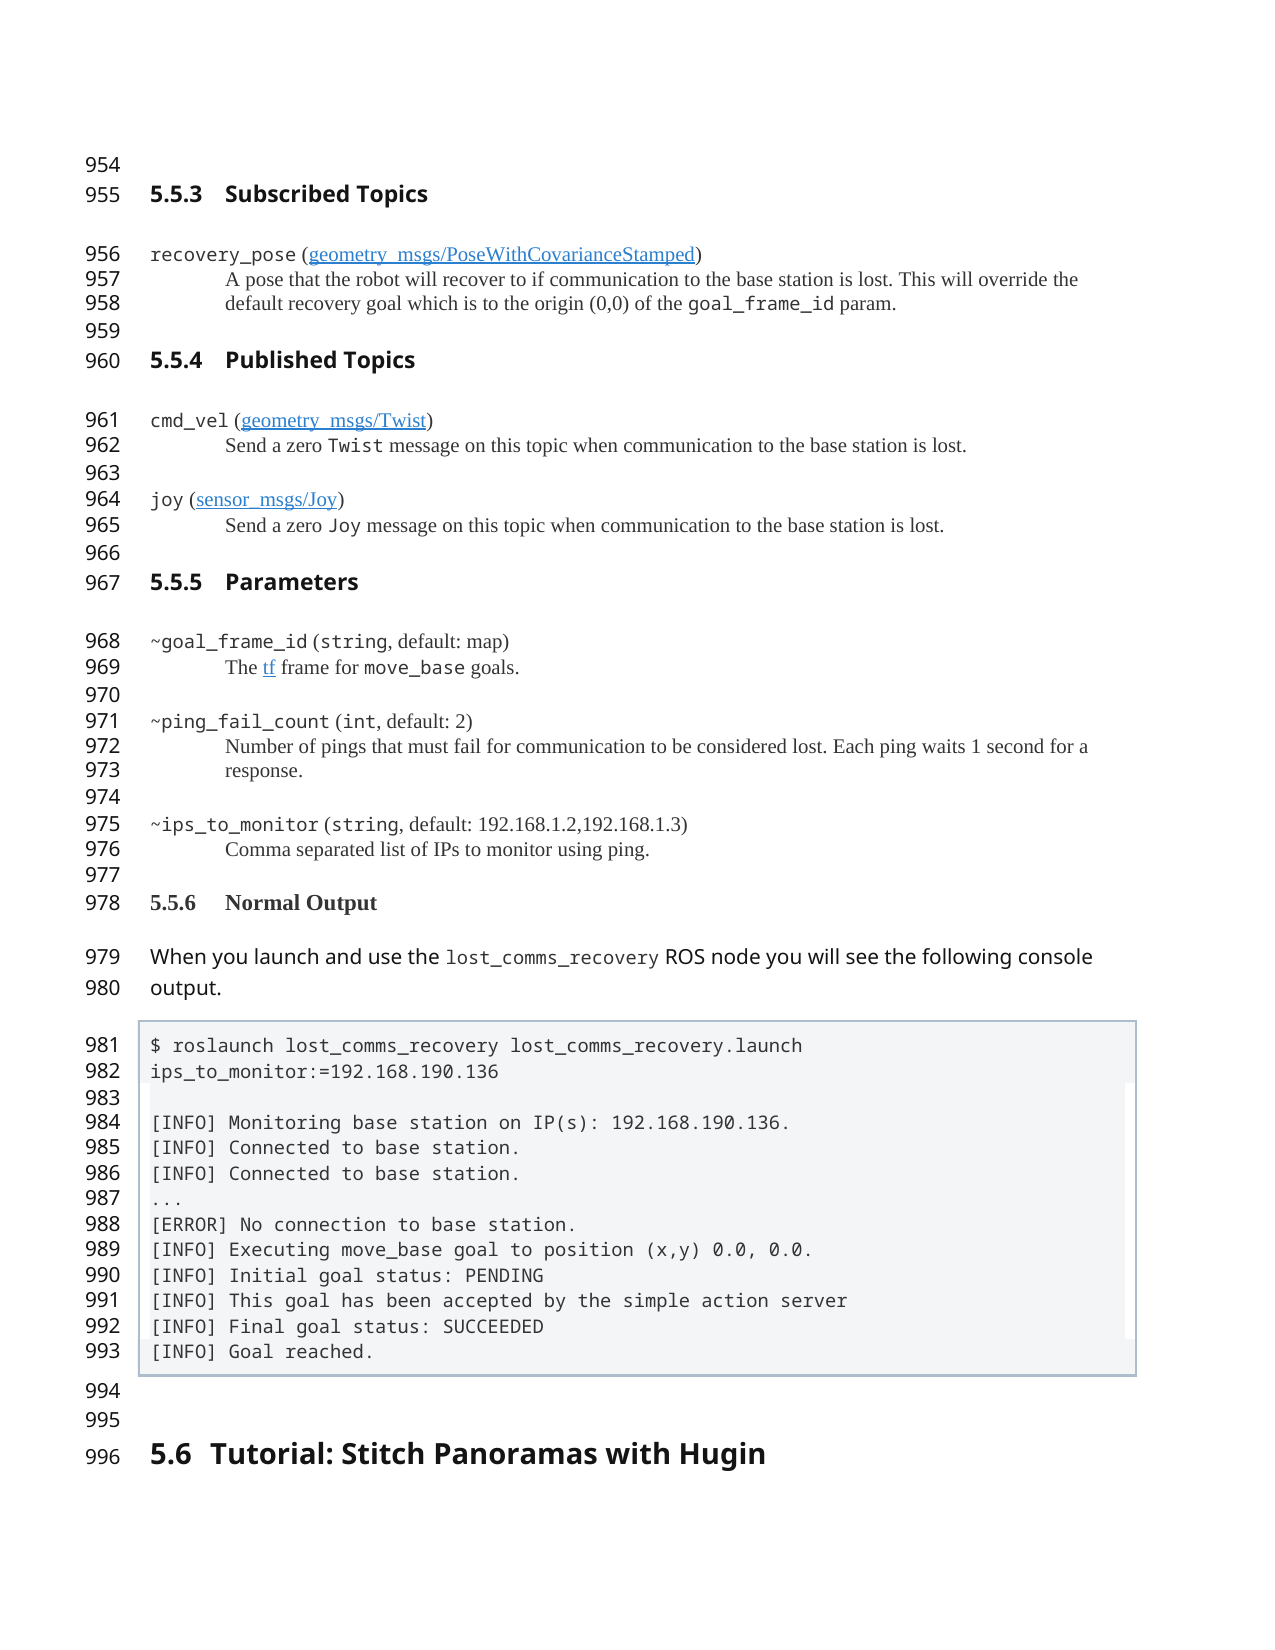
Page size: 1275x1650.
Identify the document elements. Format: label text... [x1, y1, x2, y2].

text [ERROR] No connection to base station. [150, 1211, 1125, 1237]
subtitle Parameters [150, 566, 1125, 597]
subtitle Normal Output [150, 889, 1125, 916]
subtitle Tutorial: Stitch Panoramas with Hugin [150, 1433, 1125, 1473]
text [INFO] Goal reached. [140, 1326, 1135, 1374]
text The tf frame for move_base goals. [150, 654, 1125, 680]
text recovery_pose (geometry_msgs/PoseWithCovarianceStamped) [296, 241, 1125, 266]
text [INFO] Connected to base station. [150, 1160, 1125, 1186]
text Send a zero Twist message on this topic when communication to the base station is lost. [150, 432, 1125, 458]
text ~ping_fail_count (int, default: 2) [150, 708, 1125, 734]
text ~goal_frame_id (string, default: map) [387, 629, 1125, 654]
text [INFO] Monitoring base station on IP(s): 192.168.190.136. [150, 1109, 1125, 1134]
text $ roslaunch lost_comms_recovery lost_comms_recovery.launch ips_to_monitor:=192.168.190.136 [140, 1022, 1135, 1083]
text A pose that the robot will recover to if communication to the base station is lost. This will override the default recovery goal which is to the origin (0,0) of the goal_frame_id param. [225, 266, 1125, 316]
subtitle Subscribed Topics [150, 178, 1125, 210]
text [INFO] Connected to base station. [150, 1134, 1125, 1160]
text joy (sensor_msgs/Joy) [184, 487, 1125, 512]
text cmd_vel (geometry_msgs/Twist) [229, 407, 1125, 432]
text ... [150, 1186, 1125, 1211]
text [INFO] This goal has been accepted by the simple action server [150, 1288, 1125, 1313]
text [INFO] Initial goal status: PENDING [150, 1262, 1125, 1288]
text When you launch and use the lost_comms_recovery ROS node you will see the following console output. [150, 942, 1125, 1001]
subtitle Published Topics [150, 344, 1125, 376]
text [INFO] Executing move_base goal to position (x,y) 0.0, 0.0. [150, 1237, 1125, 1262]
text Send a zero Joy message on this topic when communication to the base station is lost. [150, 512, 1125, 538]
text [INFO] Final goal status: SUCCEEDED [150, 1313, 1125, 1326]
text Number of pings that must fail for communication to be considered lost. Each ping waits 1 second for a response. [225, 734, 1125, 782]
text Comma separated list of IPs to monitor using ping. [150, 836, 1125, 861]
text ~ips_to_monitor (string, default: 192.168.1.2,192.168.1.3) [398, 811, 1125, 836]
